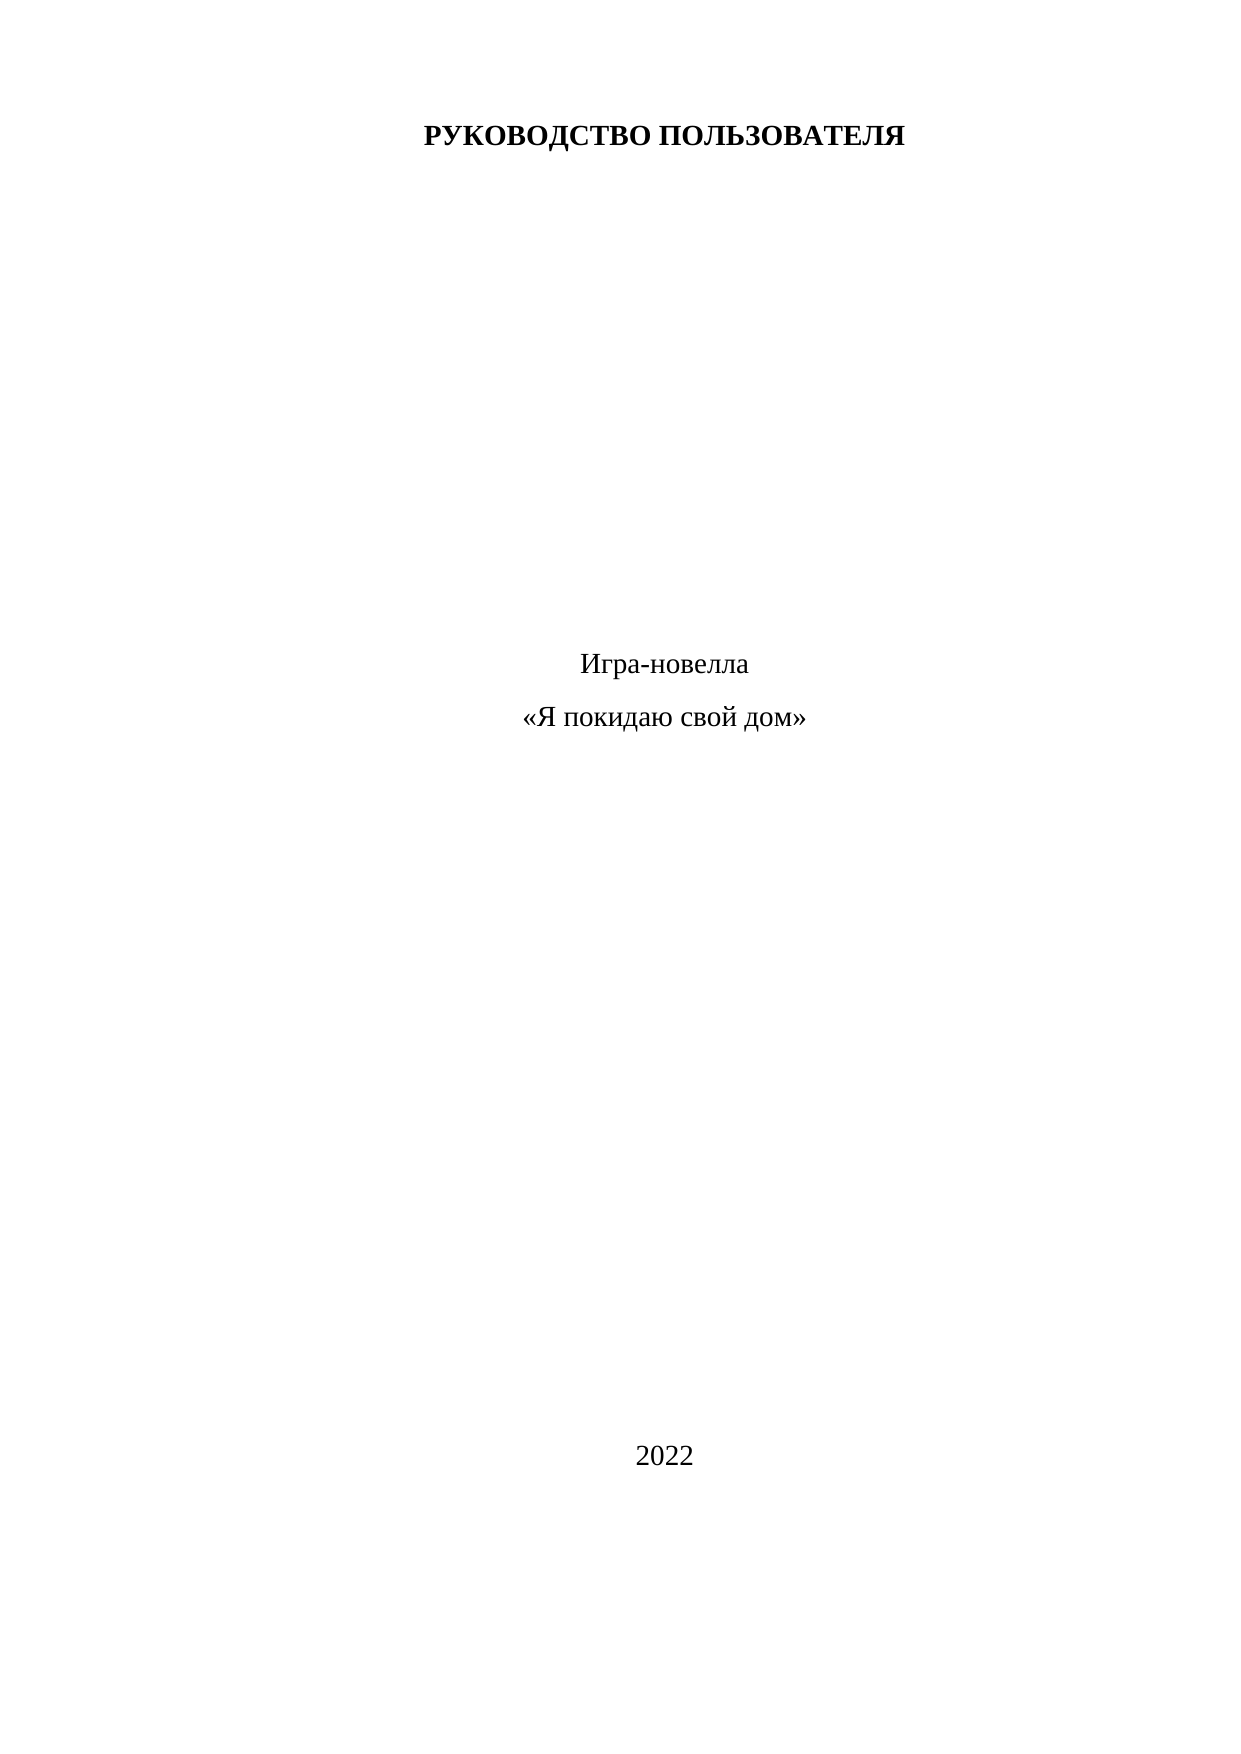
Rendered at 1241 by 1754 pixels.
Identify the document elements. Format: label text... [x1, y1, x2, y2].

text «Я покидаю свой дом» [177, 699, 1152, 733]
text 2022 [177, 1438, 1152, 1472]
text РУКОВОДСТВО ПОЛЬЗОВАТЕЛЯ [177, 118, 1152, 152]
text Игра-новелла [177, 646, 1152, 680]
